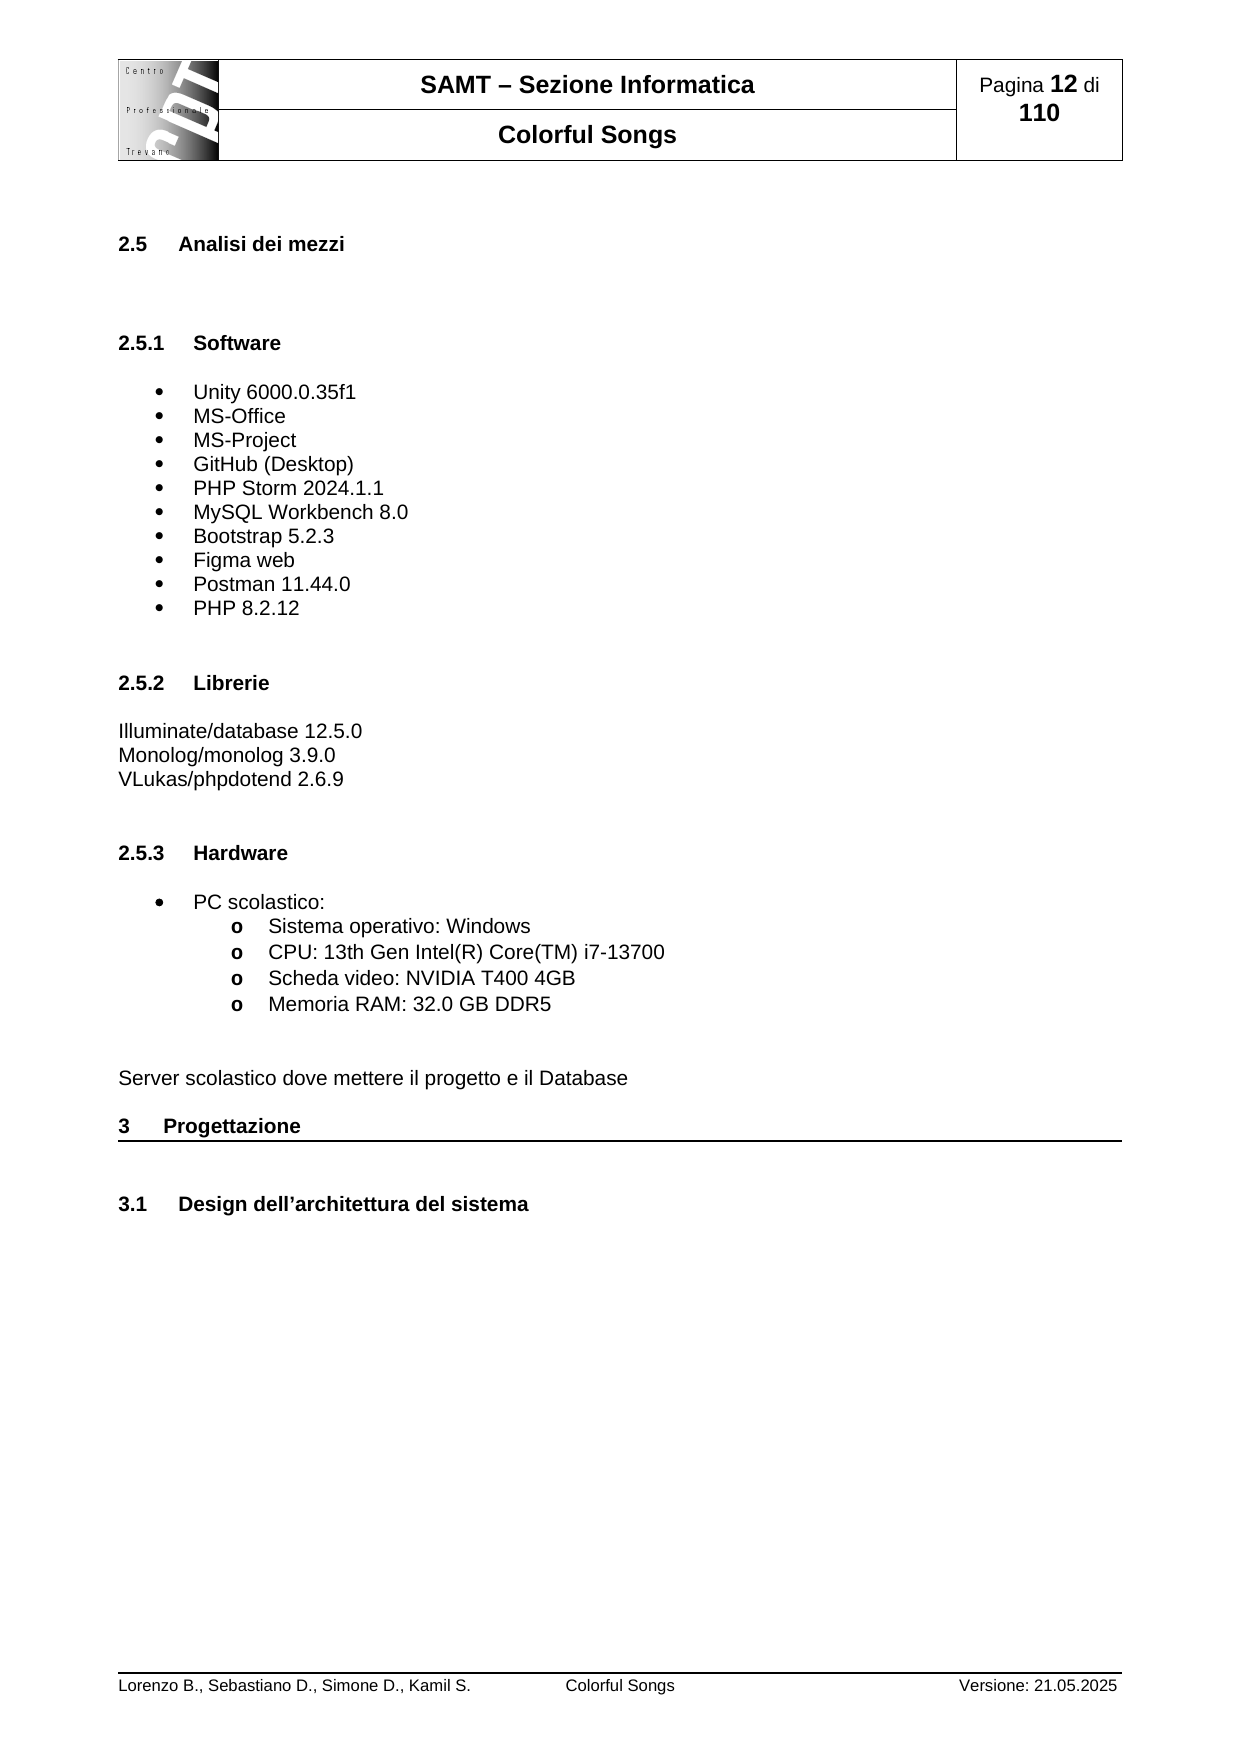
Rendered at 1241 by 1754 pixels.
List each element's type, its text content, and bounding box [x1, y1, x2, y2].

list PHP Storm 2024.1.1 [156, 476, 1122, 500]
list CPU: 13th Gen Intel(R) Core(TM) i7-13700 [231, 940, 1122, 966]
subtitle Hardware [118, 841, 1122, 865]
subtitle Design dell’architettura del sistema [118, 1192, 1122, 1216]
list Unity 6000.0.35f1 [156, 380, 1122, 404]
text Monolog/monolog 3.9.0 [118, 743, 1122, 767]
text Illuminate/database 12.5.0 [118, 719, 1122, 743]
list Scheda video: NVIDIA T400 4GB [231, 966, 1122, 992]
subtitle Librerie [118, 670, 1122, 694]
subtitle Software [118, 331, 1122, 355]
list PHP 8.2.12 [156, 596, 1122, 620]
list GitHub (Desktop) [156, 452, 1122, 476]
list Postman 11.44.0 [156, 572, 1122, 596]
list PC scolastico: [156, 890, 1122, 914]
list Memoria RAM: 32.0 GB DDR5 [231, 992, 1122, 1017]
list MS-Project [156, 428, 1122, 452]
list Sistema operativo: Windows [231, 914, 1122, 940]
subtitle Progettazione [118, 1114, 1122, 1140]
list Bootstrap 5.2.3 [156, 524, 1122, 548]
list Figma web [156, 548, 1122, 572]
text Server scolastico dove mettere il progetto e il Database [118, 1065, 1122, 1089]
list MySQL Workbench 8.0 [156, 500, 1122, 524]
text VLukas/phpdotend 2.6.9 [118, 767, 1122, 791]
subtitle Analisi dei mezzi [118, 232, 1122, 256]
picture [118, 60, 219, 160]
list MS-Office [156, 404, 1122, 428]
